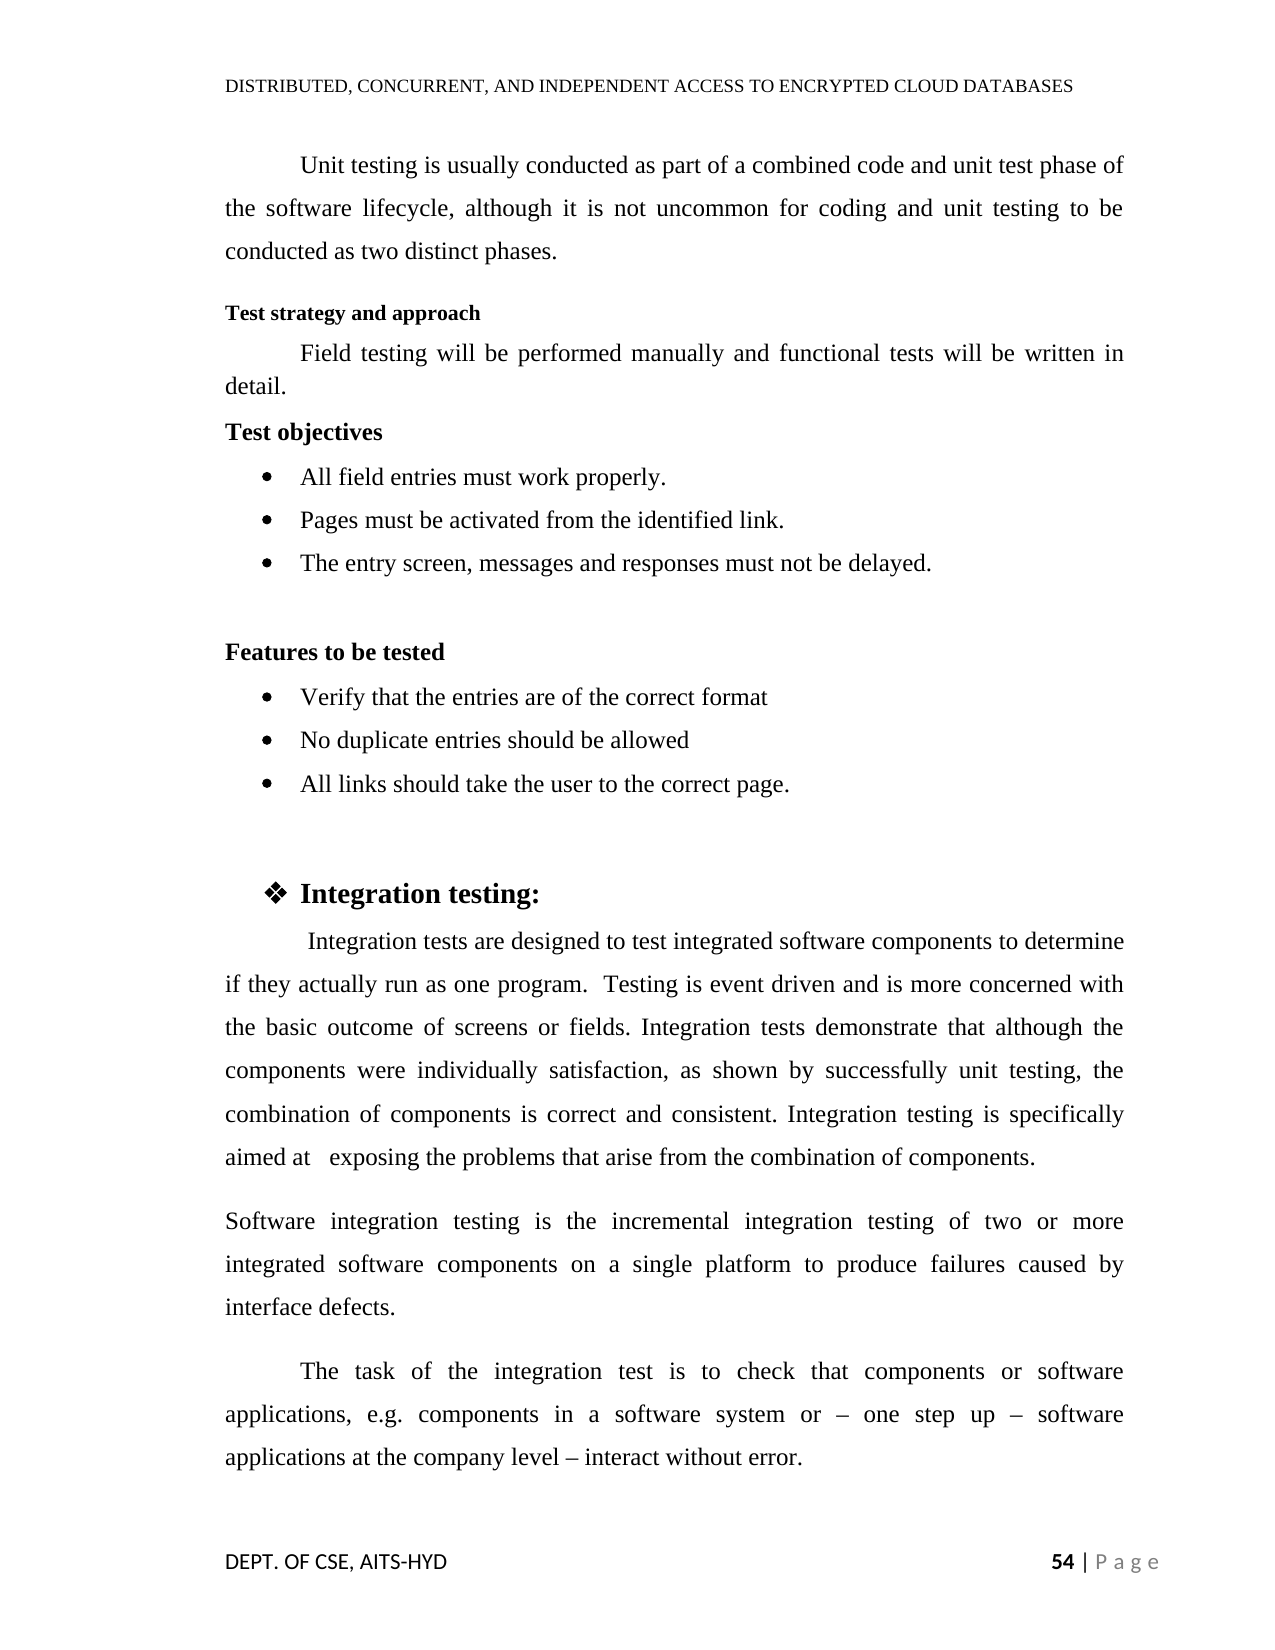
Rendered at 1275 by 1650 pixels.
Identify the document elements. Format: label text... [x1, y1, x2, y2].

subtitle Test strategy and approach [225, 300, 1125, 325]
text Features to be tested [225, 637, 1125, 666]
list All field entries must work properly. [262, 462, 1125, 491]
text Field testing will be performed manually and functional tests will be written in detail. [225, 338, 1125, 400]
text Integration tests are designed to test integrated software components to determine if they actually run as one program. Testing is event driven and is more concerned with the basic outcome of screens or fields. Integration tests demonstrate that although the components were individually satisfaction, as shown by successfully unit testing, the combination of components is correct and consistent. Integration testing is specifically aimed at exposing the problems that arise from the combination of components. [225, 926, 1125, 1171]
list The entry screen, messages and responses must not be delayed. [262, 548, 1125, 577]
text Test objectives [225, 417, 1125, 445]
list Verify that the entries are of the correct format [262, 682, 1125, 711]
text Software integration testing is the incremental integration testing of two or more integrated software components on a single platform to produce failures caused by interface defects. [225, 1206, 1125, 1321]
text The task of the integration test is to check that components or software applications, e.g. components in a software system or – one step up – software applications at the company level – interact without error. [225, 1356, 1125, 1471]
list No duplicate entries should be allowed [262, 726, 1125, 754]
list Pages must be activated from the identified link. [262, 505, 1125, 534]
subtitle Integration testing: [262, 876, 1125, 909]
list All links should take the user to the correct page. [262, 769, 1125, 797]
text Unit testing is usually conducted as part of a combined code and unit test phase of the software lifecycle, although it is not uncommon for coding and unit testing to be conducted as two distinct phases. [225, 150, 1125, 265]
